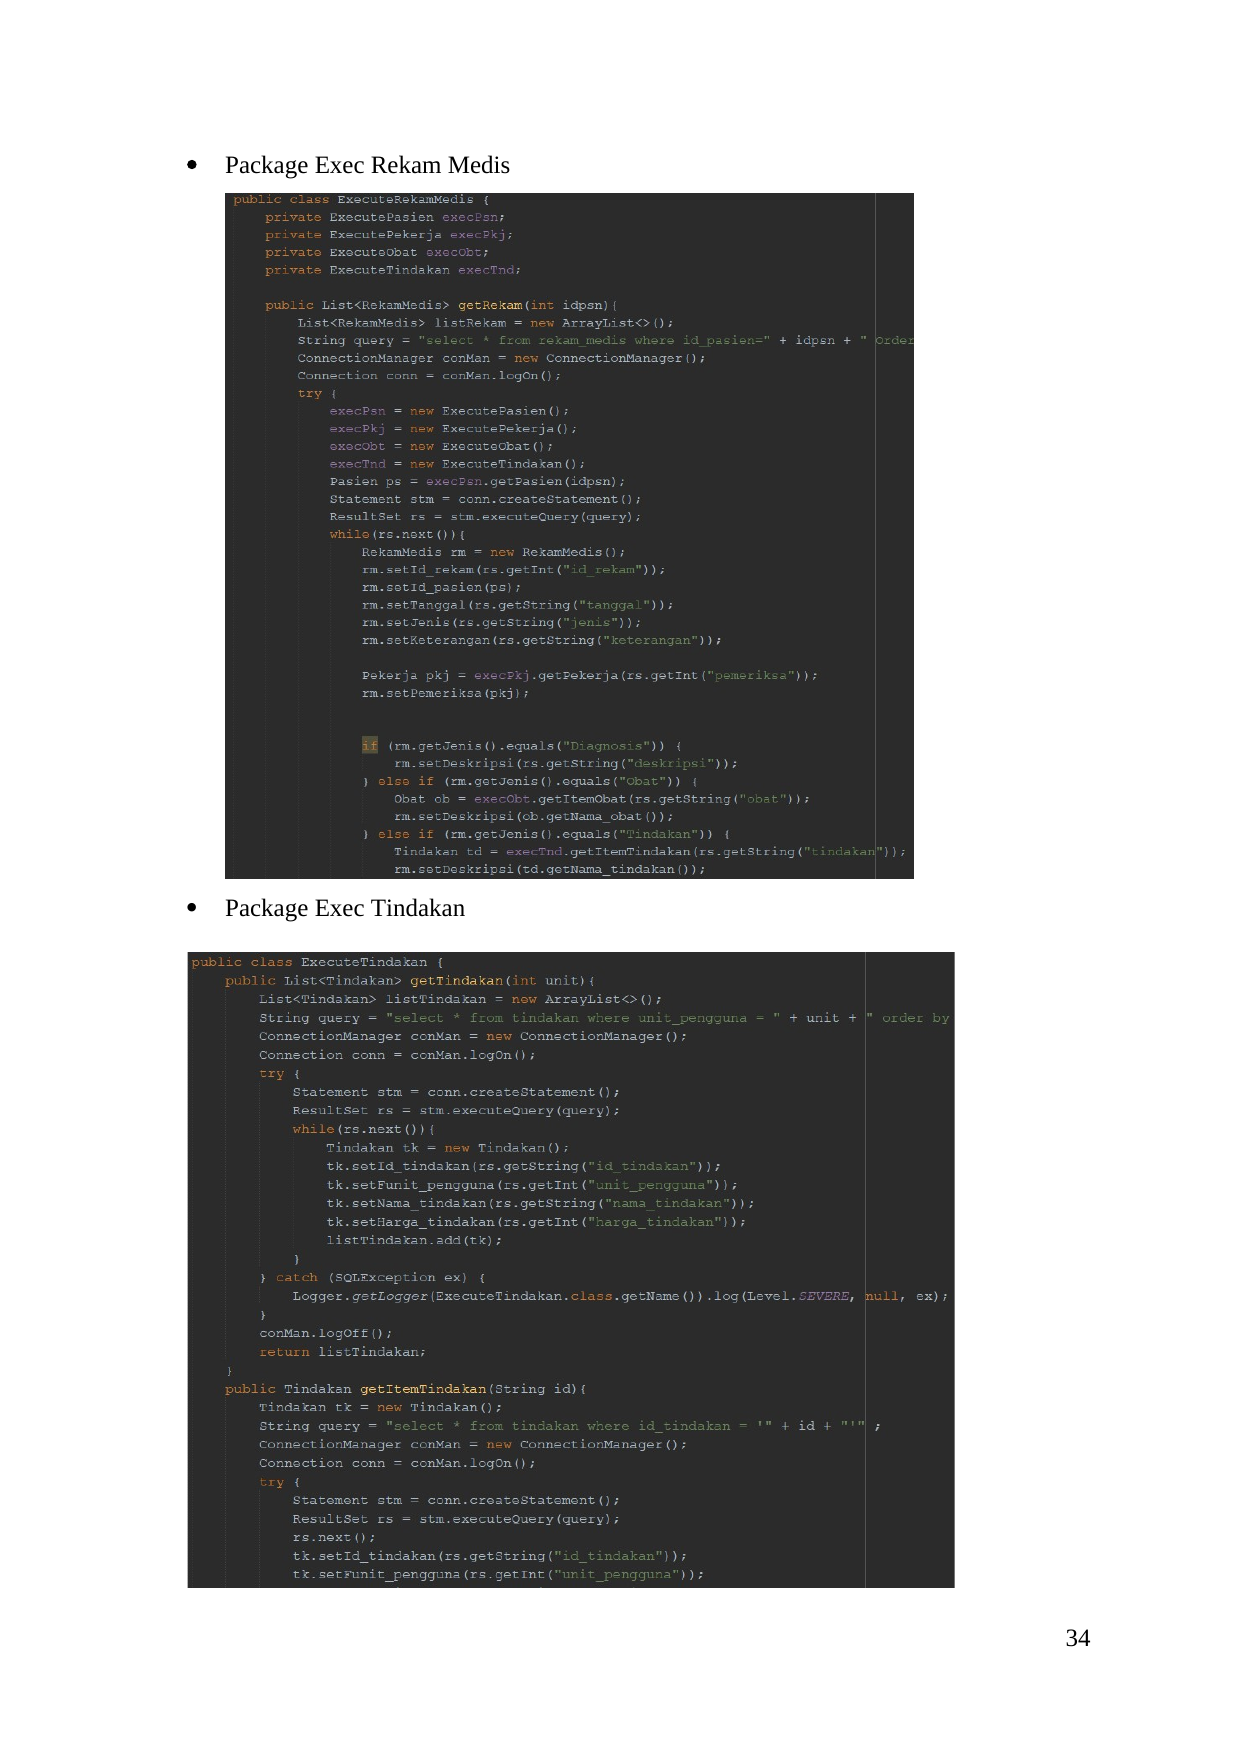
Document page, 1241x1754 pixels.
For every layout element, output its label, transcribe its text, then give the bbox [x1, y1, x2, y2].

list Package Exec Tindakan [187, 893, 1090, 922]
picture [187, 952, 955, 1588]
picture [225, 193, 914, 879]
